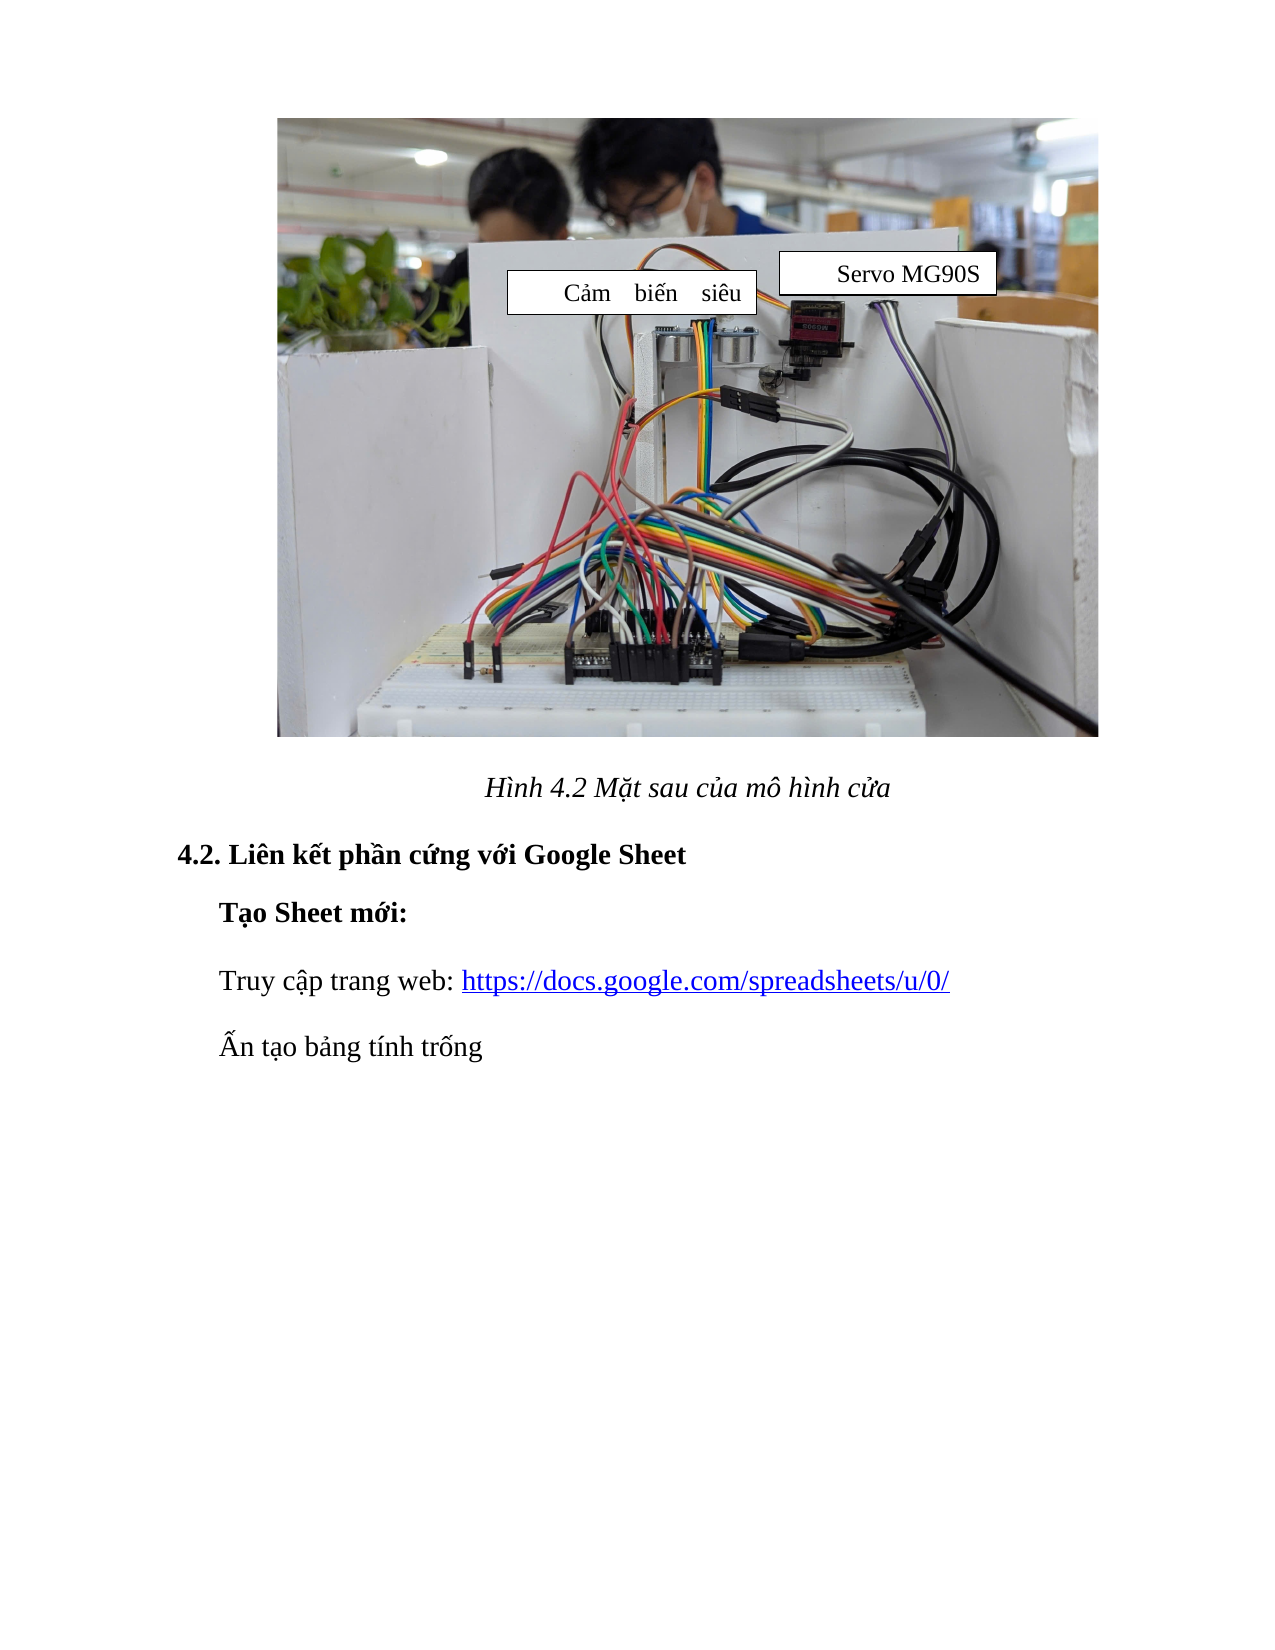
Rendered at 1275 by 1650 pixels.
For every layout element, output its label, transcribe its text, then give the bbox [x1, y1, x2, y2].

subtitle 4.2. Liên kết phần cứng với Google Sheet [177, 837, 1157, 871]
text Hình 4.2 Mặt sau của mô hình cửa [177, 770, 1157, 803]
text Truy cập trang web: https://docs.google.com/spreadsheets/u/0/ [177, 963, 1157, 996]
picture [277, 118, 1099, 737]
text Tạo Sheet mới: [177, 896, 1157, 929]
text Ấn tạo bảng tính trống [177, 1029, 1157, 1063]
